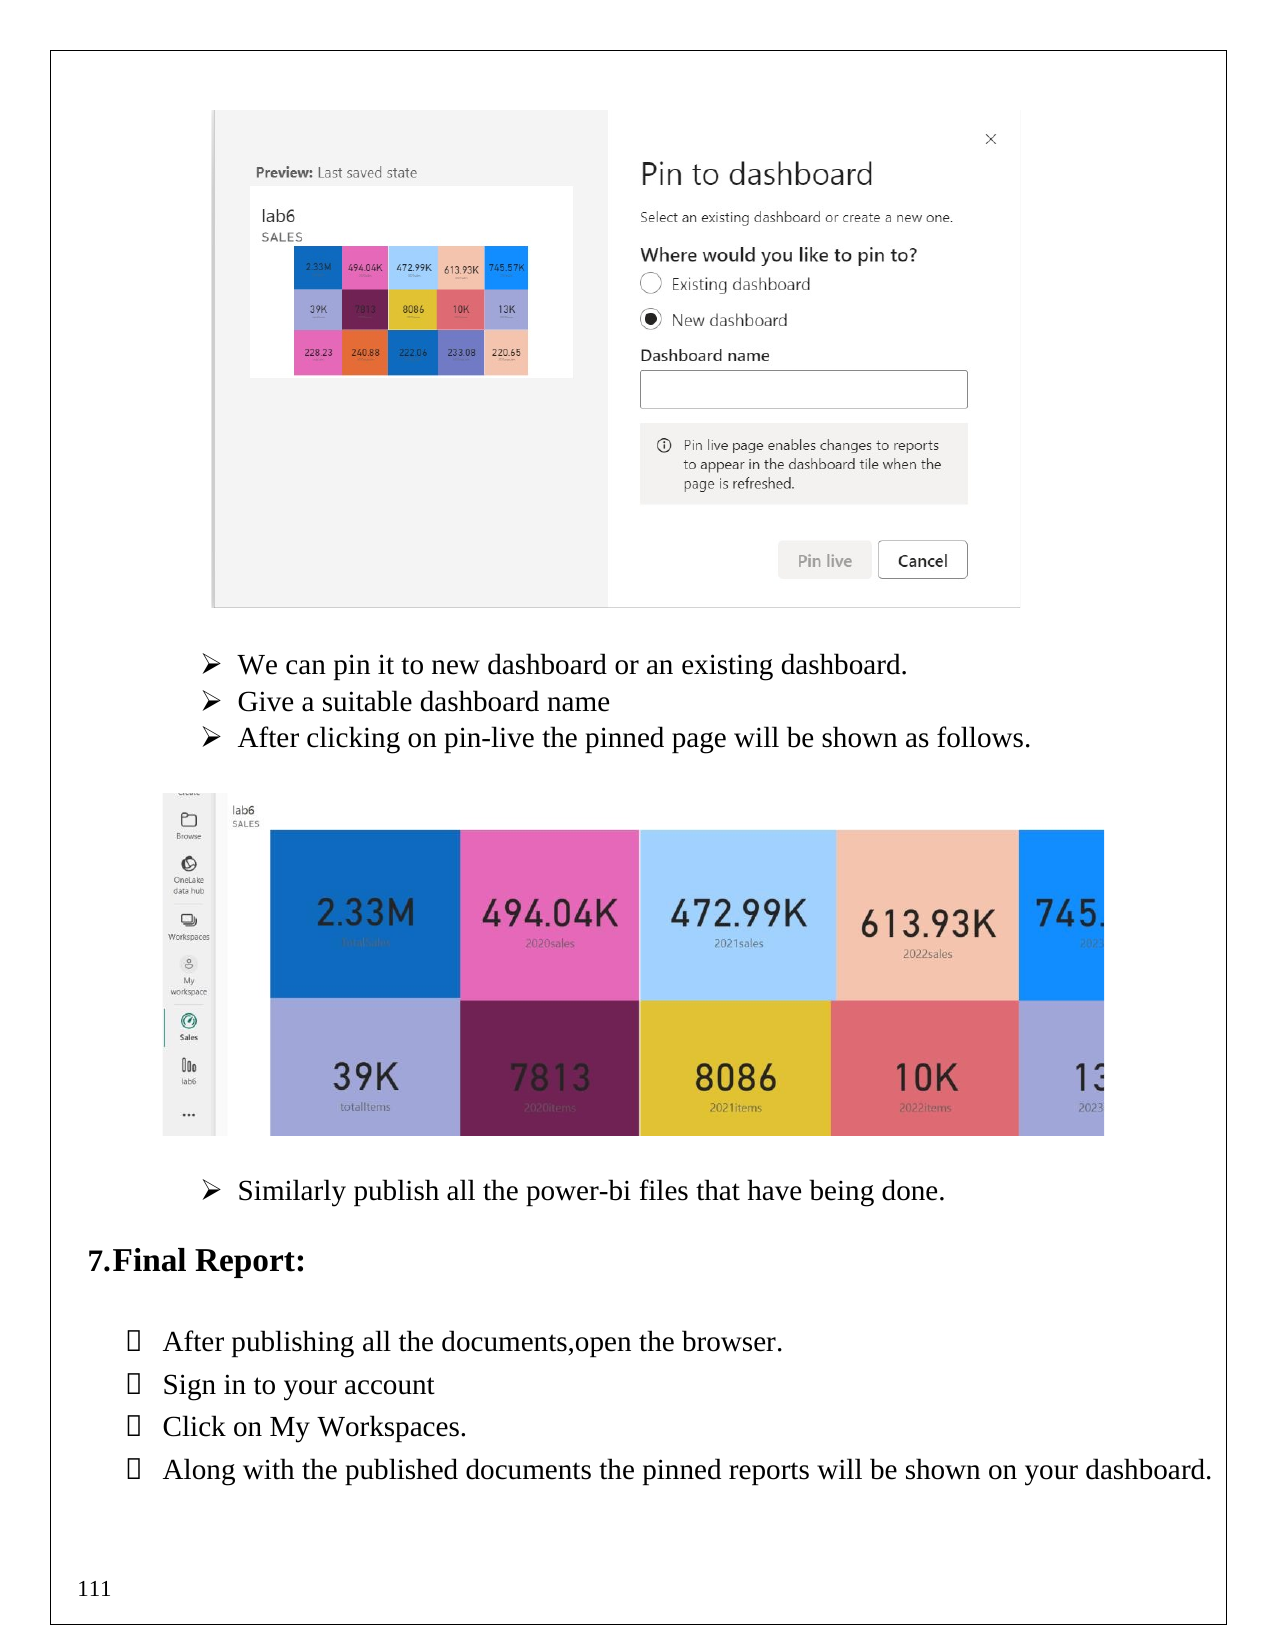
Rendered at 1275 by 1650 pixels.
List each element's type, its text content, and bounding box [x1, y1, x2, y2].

subtitle Final Report: [87, 1241, 1226, 1279]
picture [211, 110, 1021, 608]
list Along with the published documents the pinned reports will be shown on your dashboard. [125, 1448, 1226, 1488]
picture [162, 793, 1105, 1136]
list We can pin it to new dashboard or an existing dashboard. [200, 647, 1226, 681]
list Similarly publish all the power-bi files that have being done. [200, 1173, 1226, 1207]
list After publishing all the documents,open the browser. [125, 1320, 1226, 1360]
list Give a suitable dashboard name [200, 684, 1226, 717]
list Click on My Workspaces. [125, 1406, 1226, 1445]
list Sign in to your account [125, 1363, 1226, 1403]
list After clicking on pin-live the pinned page will be shown as follows. [200, 720, 1226, 754]
